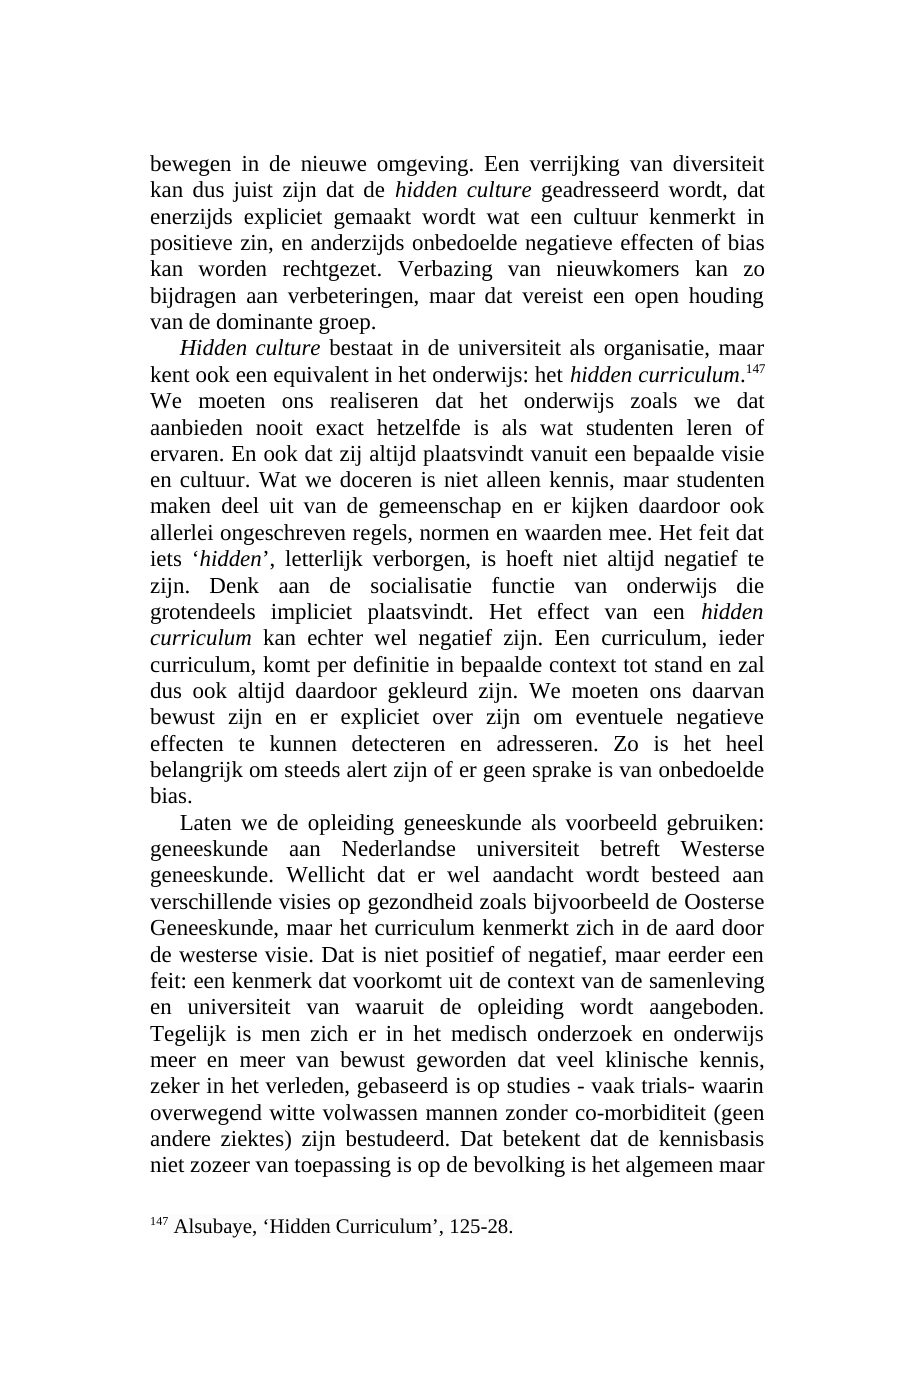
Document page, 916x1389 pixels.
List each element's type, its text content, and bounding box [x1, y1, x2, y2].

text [150, 150, 766, 334]
text Hidden culture bestaat in de universiteit als organisatie, maar kent ook een equivalent in het onderwijs: het hidden curriculum. We moeten ons realiseren dat het onderwijs zoals we dat aanbieden nooit exact hetzelfde is als wat studenten leren of ervaren. En ook dat zij altijd plaatsvindt vanuit een bepaalde visie en cultuur. Wat we doceren is niet alleen kennis, maar studenten maken deel uit van de gemeenschap en er kijken daardoor ook allerlei ongeschreven regels, normen en waarden mee. Het feit dat iets ‘hidden’, letterlijk verborgen, is hoeft niet altijd negatief te zijn. Denk aan de socialisatie functie van onderwijs die grotendeels impliciet plaatsvindt. Het effect van een hidden curriculum kan echter wel negatief zijn. Een curriculum, ieder curriculum, komt per definitie in bepaalde context tot stand en zal dus ook altijd daardoor gekleurd zijn. We moeten ons daarvan bewust zijn en er expliciet over zijn om eventuele negatieve effecten te kunnen detecteren en adresseren. Zo is het heel belangrijk om steeds alert zijn of er geen sprake is van onbedoelde bias. [150, 334, 766, 809]
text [150, 809, 766, 1178]
